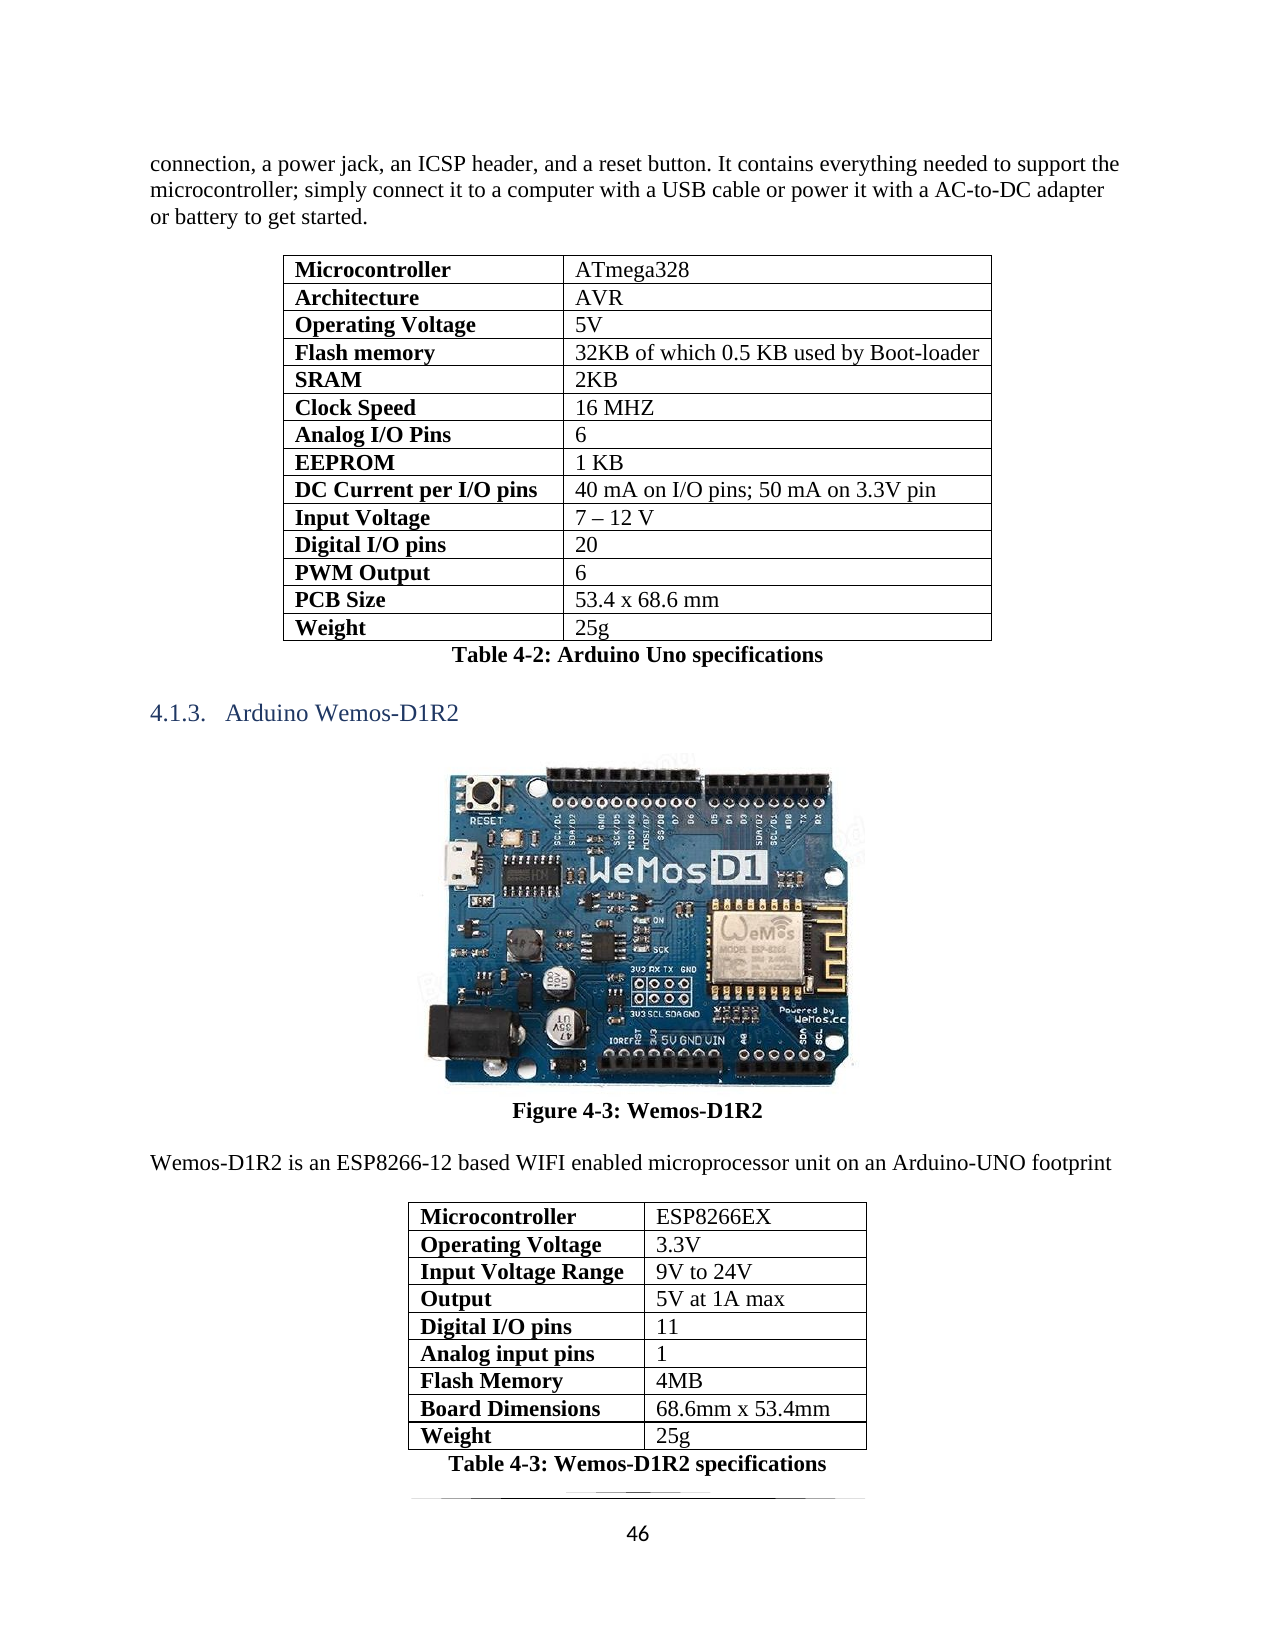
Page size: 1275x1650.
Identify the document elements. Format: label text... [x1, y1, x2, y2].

table_cell DC Current per I/O pins [284, 476, 563, 503]
text Table 4-3: Wemos-D1R2 specifications [150, 1450, 1125, 1476]
text Table 4-2: Arduino Uno specifications [150, 641, 1125, 668]
table_cell 68.6mm x 53.4mm [645, 1395, 866, 1421]
table_cell 20 [564, 531, 991, 558]
table_cell Flash Memory [409, 1368, 644, 1394]
table_cell Analog I/O Pins [284, 421, 563, 448]
table_header Microcontroller [284, 256, 563, 283]
table_cell Input Voltage [284, 504, 563, 530]
table_cell Input Voltage Range [409, 1258, 644, 1284]
table_cell 6 [564, 421, 991, 448]
table_header ATmega328 [564, 256, 991, 283]
table_cell 1 [645, 1340, 866, 1367]
picture [410, 753, 865, 1097]
table_cell 7 – 12 V [564, 504, 991, 530]
table_cell Clock Speed [284, 394, 563, 420]
table_cell PWM Output [284, 559, 563, 585]
table_cell 2KB [564, 366, 991, 393]
table_cell 25g [564, 614, 991, 640]
table_cell AVR [564, 284, 991, 310]
table_cell EEPROM [284, 449, 563, 475]
table_cell 16 MHZ [564, 394, 991, 420]
table_cell Output [409, 1285, 644, 1312]
table_cell 40 mA on I/O pins; 50 mA on 3.3V pin [564, 476, 991, 503]
table_cell 6 [564, 559, 991, 585]
table_cell Architecture [284, 284, 563, 310]
table_cell 32KB of which 0.5 KB used by Boot-loader [564, 339, 991, 365]
table_cell Digital I/O pins [284, 531, 563, 558]
table_cell Flash memory [284, 339, 563, 365]
table_header Microcontroller [409, 1203, 644, 1229]
table_cell Board Dimensions [409, 1395, 644, 1421]
subtitle 4.1.3. Arduino Wemos-D1R2 [150, 698, 1125, 727]
table_cell Analog input pins [409, 1340, 644, 1367]
table_cell 25g [645, 1423, 866, 1449]
table_cell 1 KB [564, 449, 991, 475]
text Wemos-D1R2 is an ESP8266-12 based WIFI enabled microprocessor unit on an Arduino-UNO footprint [150, 1149, 1125, 1176]
table_cell Digital I/O pins [409, 1313, 644, 1339]
table_cell Operating Voltage [409, 1231, 644, 1257]
table_cell 3.3V [645, 1231, 866, 1257]
table_cell 9V to 24V [645, 1258, 866, 1284]
text Figure 4-3: Wemos-D1R2 [150, 1097, 1125, 1123]
table_cell 53.4 x 68.6 mm [564, 586, 991, 613]
table_cell PCB Size [284, 586, 563, 613]
table_cell 11 [645, 1313, 866, 1339]
table_cell Weight [409, 1423, 644, 1449]
table_cell 4MB [645, 1368, 866, 1394]
table_cell Operating Voltage [284, 311, 563, 338]
table_header ESP8266EX [645, 1203, 866, 1229]
table_cell SRAM [284, 366, 563, 393]
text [150, 150, 1125, 229]
table_cell 5V at 1A max [645, 1285, 866, 1312]
table_cell Weight [284, 614, 563, 640]
table_cell 5V [564, 311, 991, 338]
